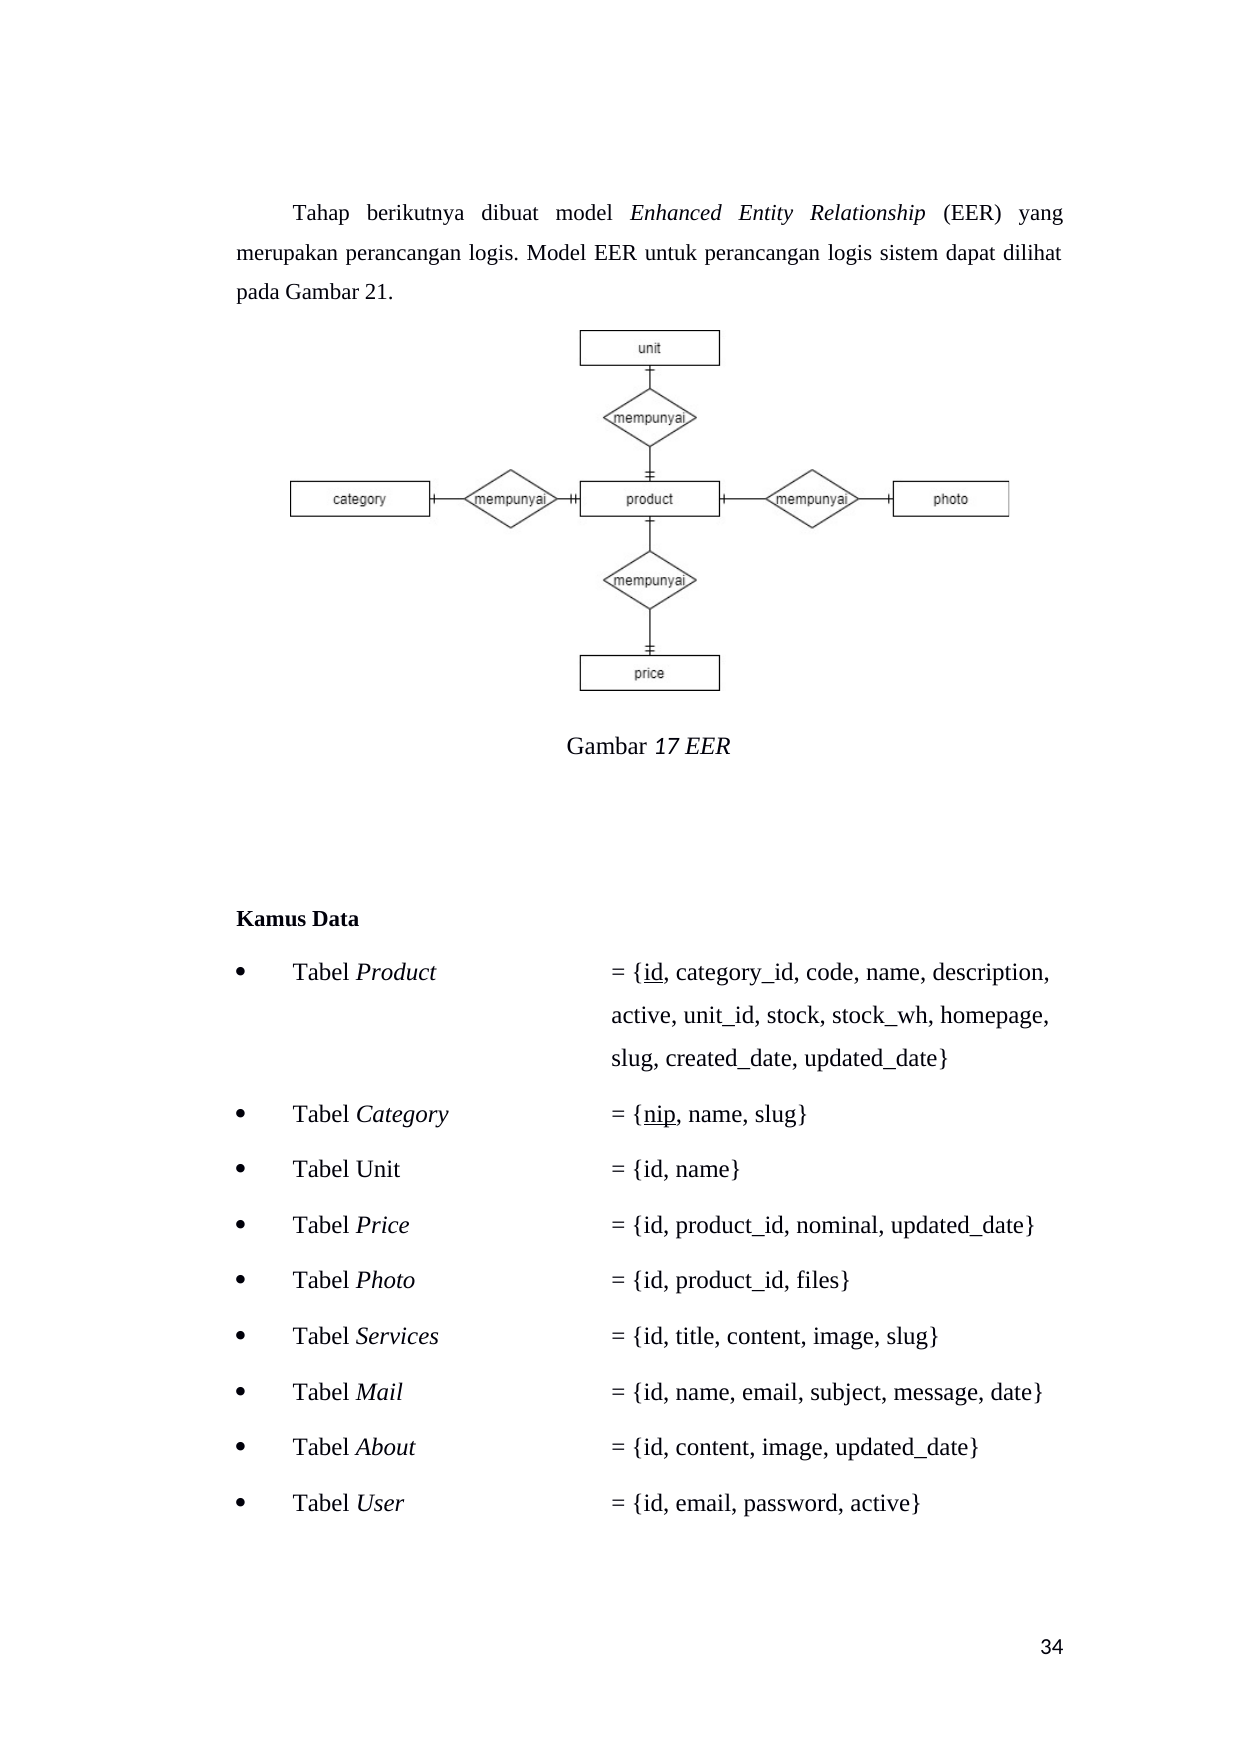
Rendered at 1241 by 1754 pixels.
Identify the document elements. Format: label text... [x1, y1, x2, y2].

list Tabel About = {id, content, image, updated_date} [236, 1432, 1063, 1461]
picture [290, 330, 1010, 691]
list Tabel Unit = {id, name} [236, 1154, 1063, 1183]
list Tabel Category = {nip, name, slug} [236, 1099, 1063, 1127]
list Tabel User = {id, email, password, active} [236, 1488, 1063, 1517]
list Tabel Mail = {id, name, email, subject, message, date} [236, 1377, 1063, 1406]
list Tabel Product = {id, category_id, code, name, description, active, unit_id, stock, stock_wh, homepage, slug, created_date, updated_date} [236, 957, 1063, 1072]
list Tabel Photo = {id, product_id, files} [236, 1266, 1063, 1294]
list Kamus Data [236, 905, 1063, 931]
list Tabel Services = {id, title, content, image, slug} [236, 1321, 1063, 1350]
list Tabel Price = {id, product_id, nominal, updated_date} [236, 1210, 1063, 1239]
list Tahap berikutnya dibuat model Enhanced Entity Relationship (EER) yang merupakan perancangan logis. Model EER untuk perancangan logis sistem dapat dilihat pada Gambar 21. [236, 199, 1063, 304]
